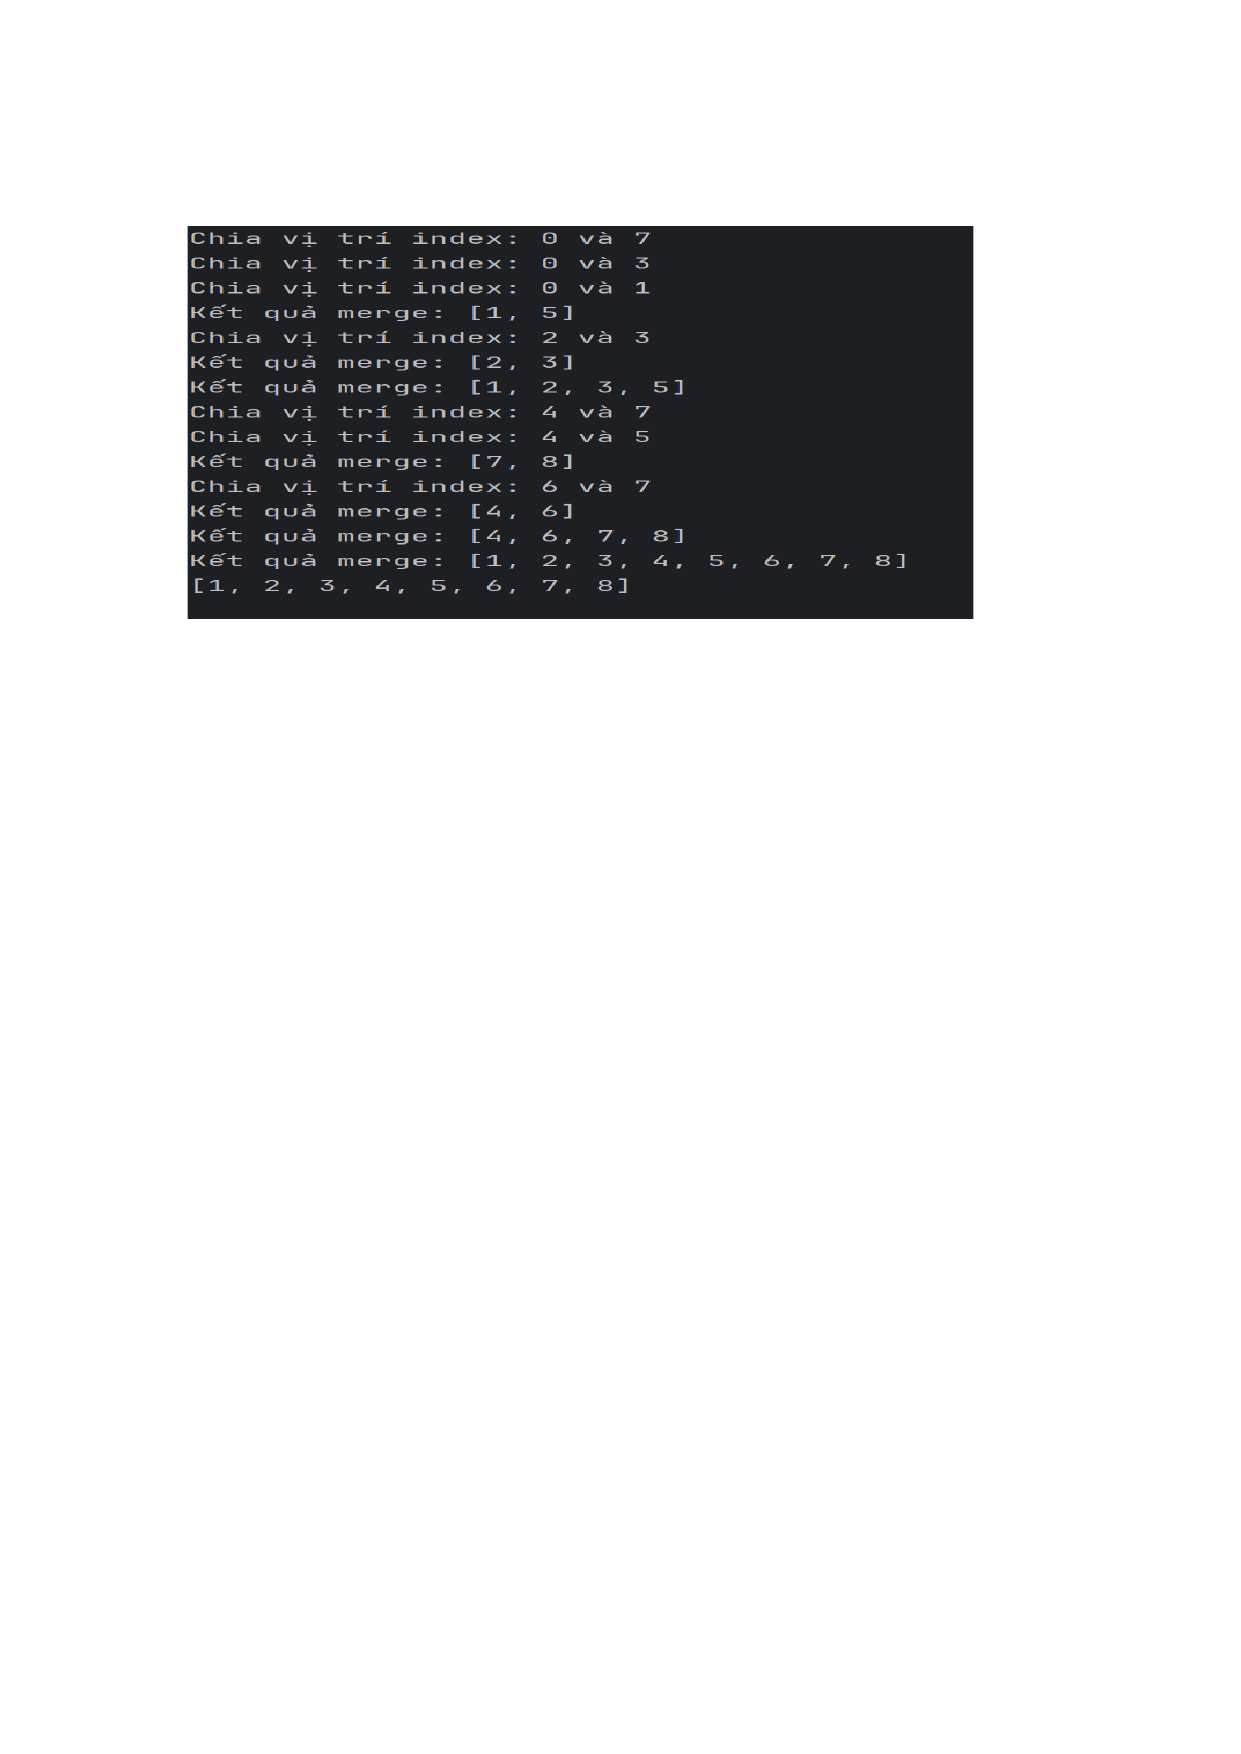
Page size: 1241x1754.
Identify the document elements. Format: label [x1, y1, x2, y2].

picture [187, 226, 974, 619]
